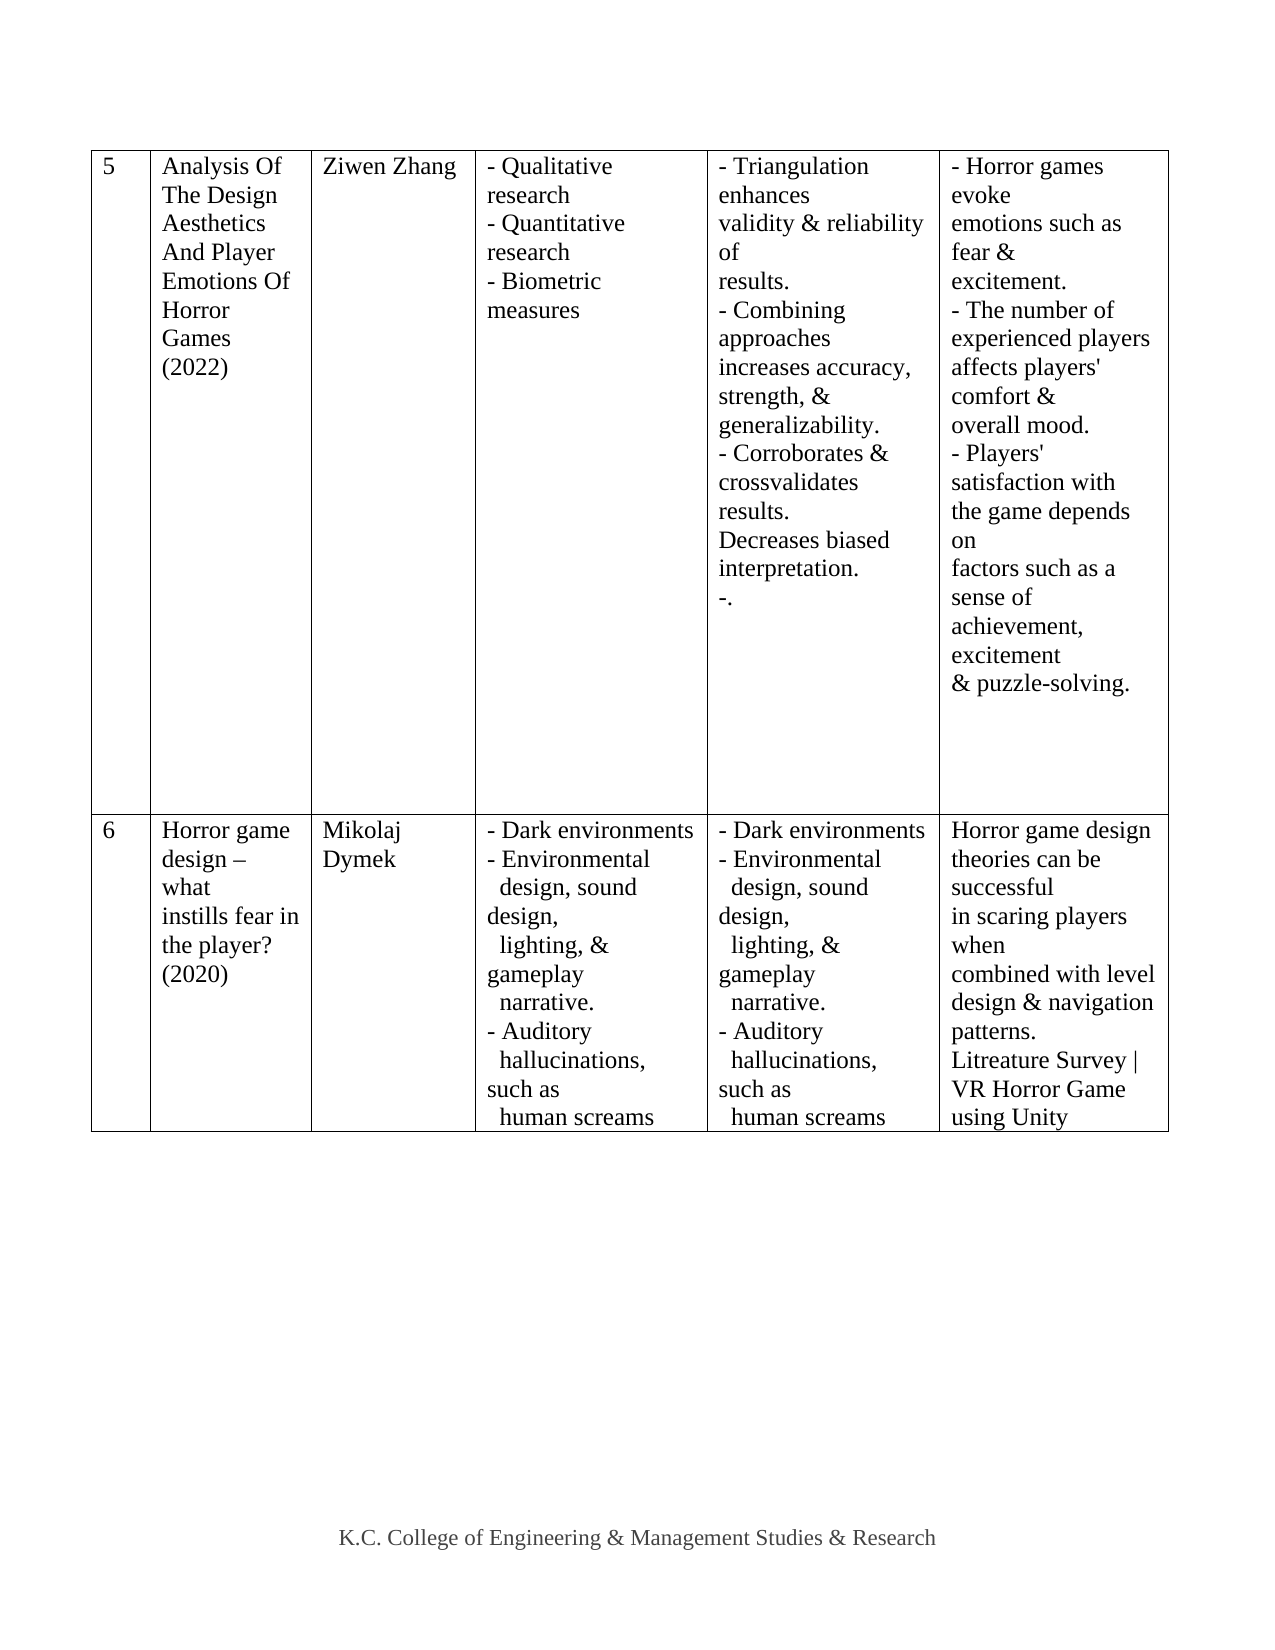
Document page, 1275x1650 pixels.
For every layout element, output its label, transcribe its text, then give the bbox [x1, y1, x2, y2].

table_cell 5 [92, 151, 150, 814]
table_cell - Dark environments - Environmental design, sound design, lighting, & gameplay narrative. - Auditory hallucinations, such as human screams [708, 815, 939, 1131]
table_cell - Dark environments - Environmental design, sound design, lighting, & gameplay narrative. - Auditory hallucinations, such as human screams [476, 815, 707, 1131]
table_cell Horror game design theories can be successful in scaring players when combined with level design & navigation patterns. Litreature Survey | VR Horror Game using Unity [940, 815, 1168, 1131]
table_cell Horror game design – what instills fear in the player? (2020) [151, 815, 311, 1131]
table_cell Mikolaj Dymek [312, 815, 475, 1131]
table_cell - Triangulation enhances validity & reliability of results. - Combining approaches increases accuracy, strength, & generalizability. - Corroborates & crossvalidates results. Decreases biased interpretation. -. [708, 151, 939, 814]
table_cell Analysis Of The Design Aesthetics And Player Emotions Of Horror Games (2022) [151, 151, 311, 814]
table_cell Ziwen Zhang [312, 151, 475, 814]
table_cell - Qualitative research - Quantitative research - Biometric measures [476, 151, 707, 814]
table_cell 6 [92, 815, 150, 1131]
table_cell - Horror games evoke emotions such as fear & excitement. - The number of experienced players affects players' comfort & overall mood. - Players' satisfaction with the game depends on factors such as a sense of achievement, excitement & puzzle-solving. [940, 151, 1168, 814]
